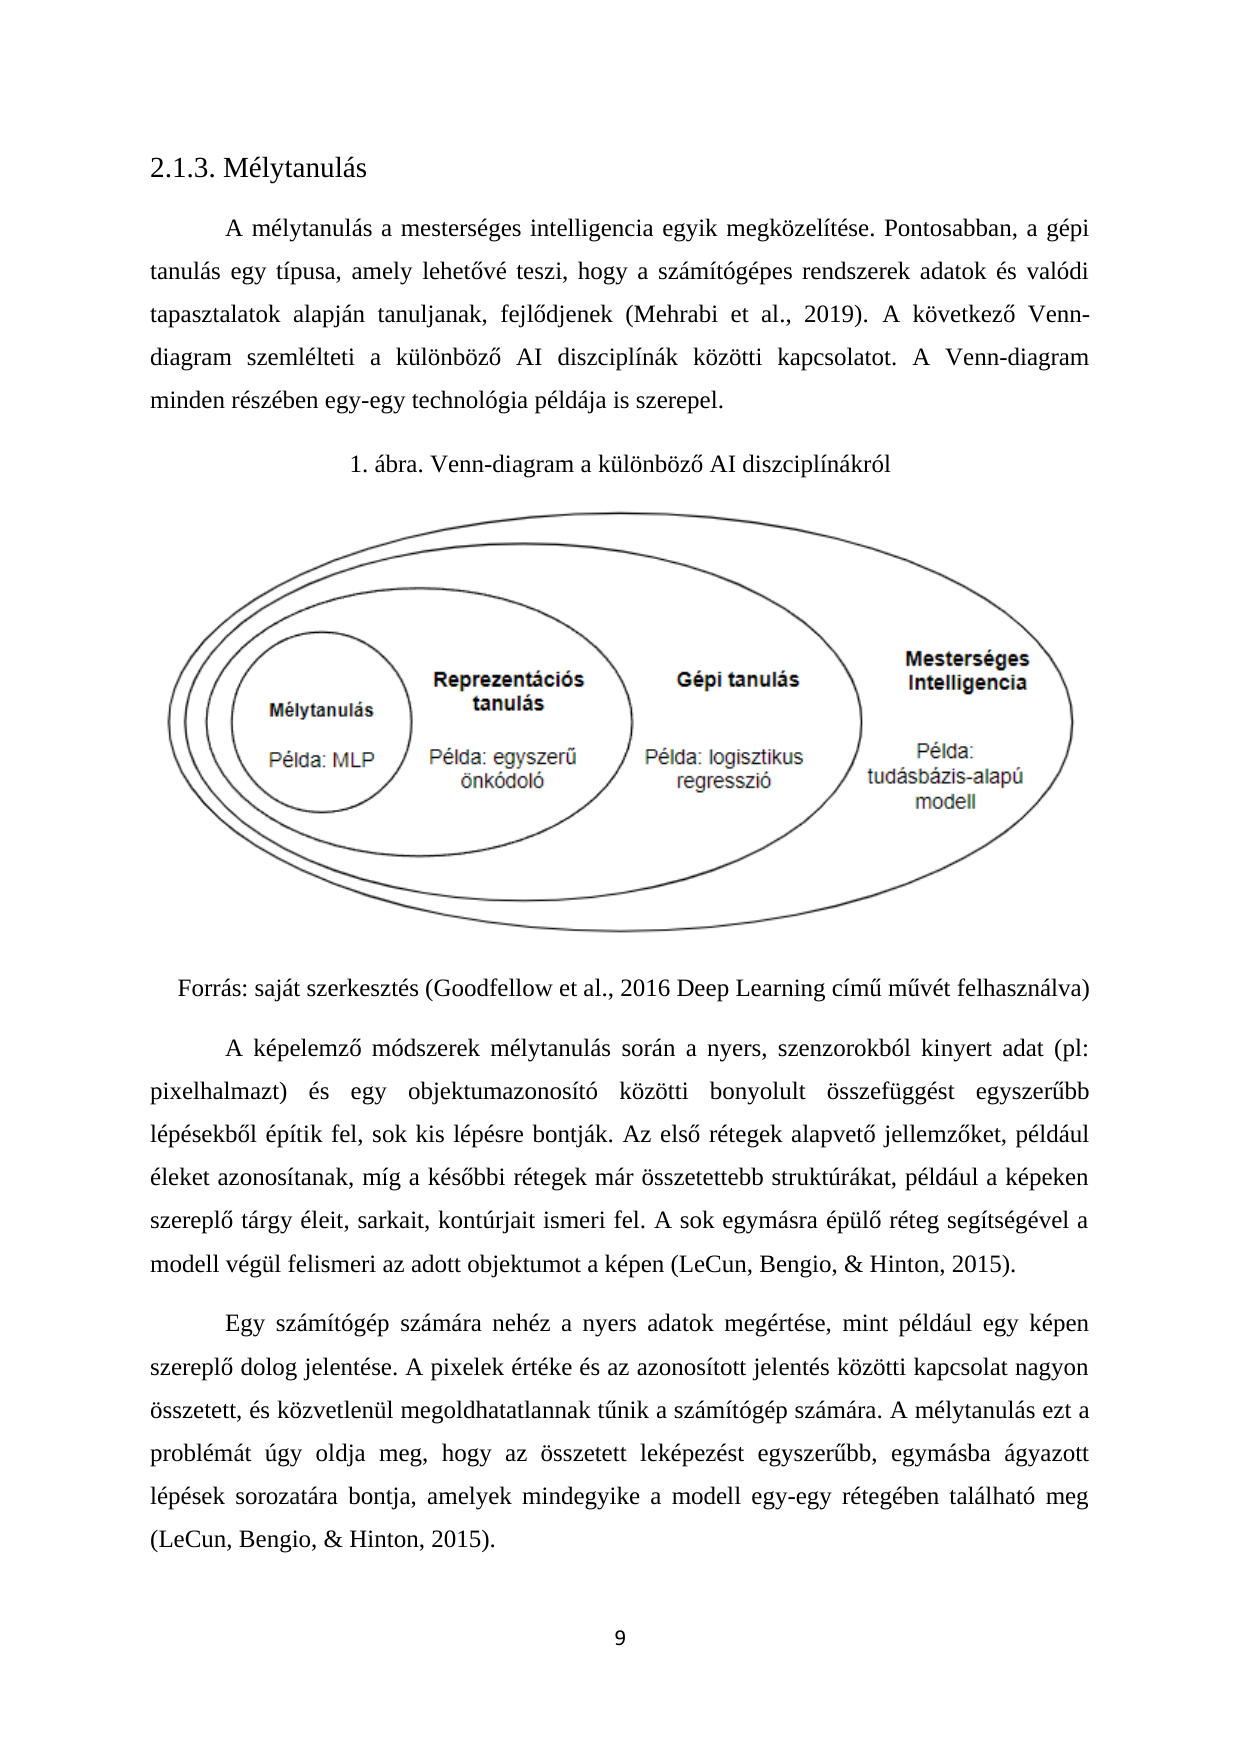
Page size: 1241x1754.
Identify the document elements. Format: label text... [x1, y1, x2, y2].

picture [150, 498, 1091, 943]
text Forrás: saját szerkesztés (Goodfellow et al., 2016 Deep Learning című művét felhasználva) [150, 973, 1090, 1002]
text A képelemző módszerek mélytanulás során a nyers, szenzorokból kinyert adat (pl: pixelhalmazt) és egy objektumazonosító közötti bonyolult összefüggést egyszerűbb lépésekből építik fel, sok kis lépésre bontják. Az első rétegek alapvető jellemzőket, például éleket azonosítanak, míg a későbbi rétegek már összetettebb struktúrákat, például a képeken szereplő tárgy éleit, sarkait, kontúrjait ismeri fel. A sok egymásra épülő réteg segítségével a modell végül felismeri az adott objektumot a képen (LeCun, Bengio, & Hinton, 2015). [150, 1033, 1090, 1277]
text 1. ábra. Venn-diagram a különböző AI diszciplínákról [150, 449, 1090, 478]
text A mélytanulás a mesterséges intelligencia egyik megközelítése. Pontosabban, a gépi tanulás egy típusa, amely lehetővé teszi, hogy a számítógépes rendszerek adatok és valódi tapasztalatok alapján tanuljanak, fejlődjenek (Mehrabi et al., 2019). A következő Venn-diagram szemlélteti a különböző AI diszciplínák közötti kapcsolatot. A Venn-diagram minden részében egy-egy technológia példája is szerepel. [150, 213, 1090, 414]
subtitle 2.1.3. Mélytanulás [150, 150, 1090, 183]
text Egy számítógép számára nehéz a nyers adatok megértése, mint például egy képen szereplő dolog jelentése. A pixelek értéke és az azonosított jelentés közötti kapcsolat nagyon összetett, és közvetlenül megoldhatatlannak tűnik a számítógép számára. A mélytanulás ezt a problémát úgy oldja meg, hogy az összetett leképezést egyszerűbb, egymásba ágyazott lépések sorozatára bontja, amelyek mindegyike a modell egy-egy rétegében található meg (LeCun, Bengio, & Hinton, 2015). [150, 1308, 1090, 1553]
